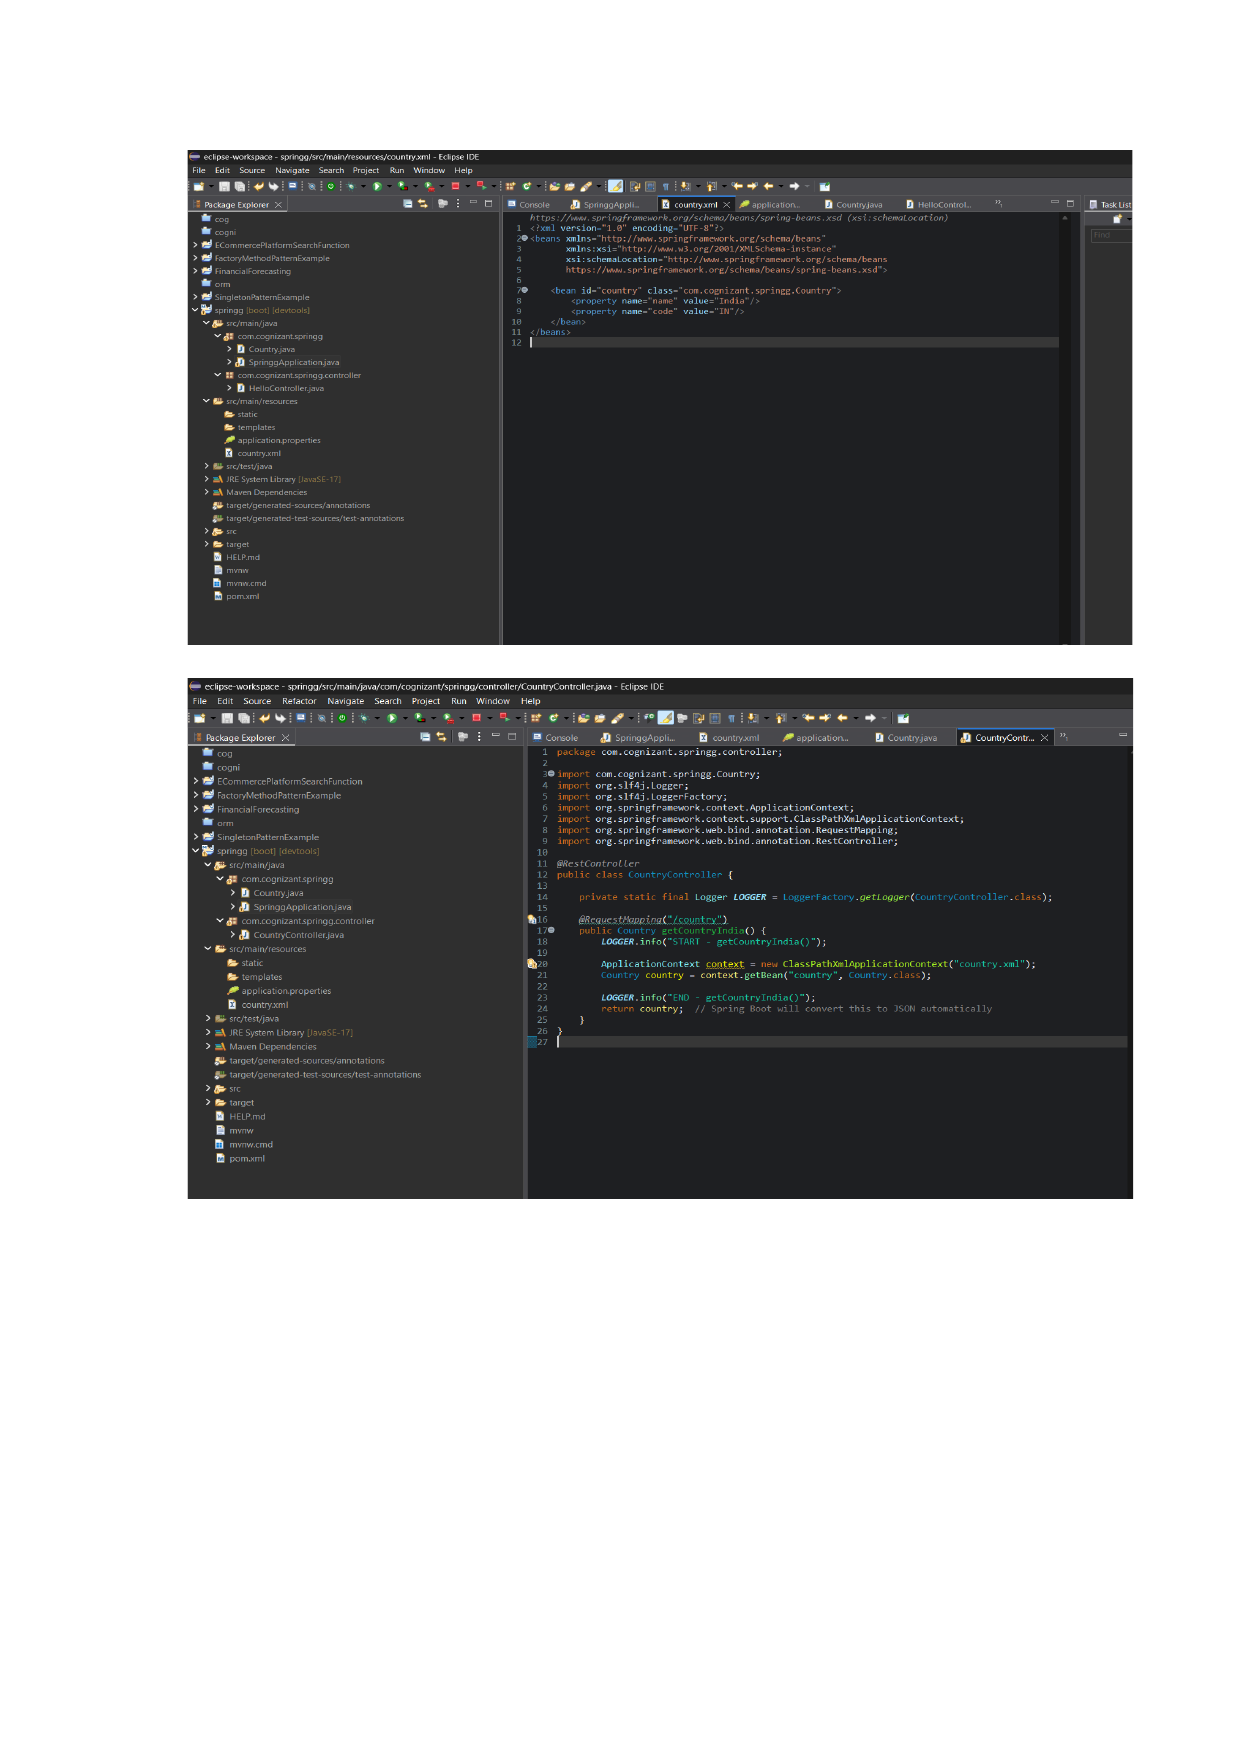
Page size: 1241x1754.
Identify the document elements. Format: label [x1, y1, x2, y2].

picture [187, 150, 1133, 645]
picture [187, 678, 1134, 1199]
